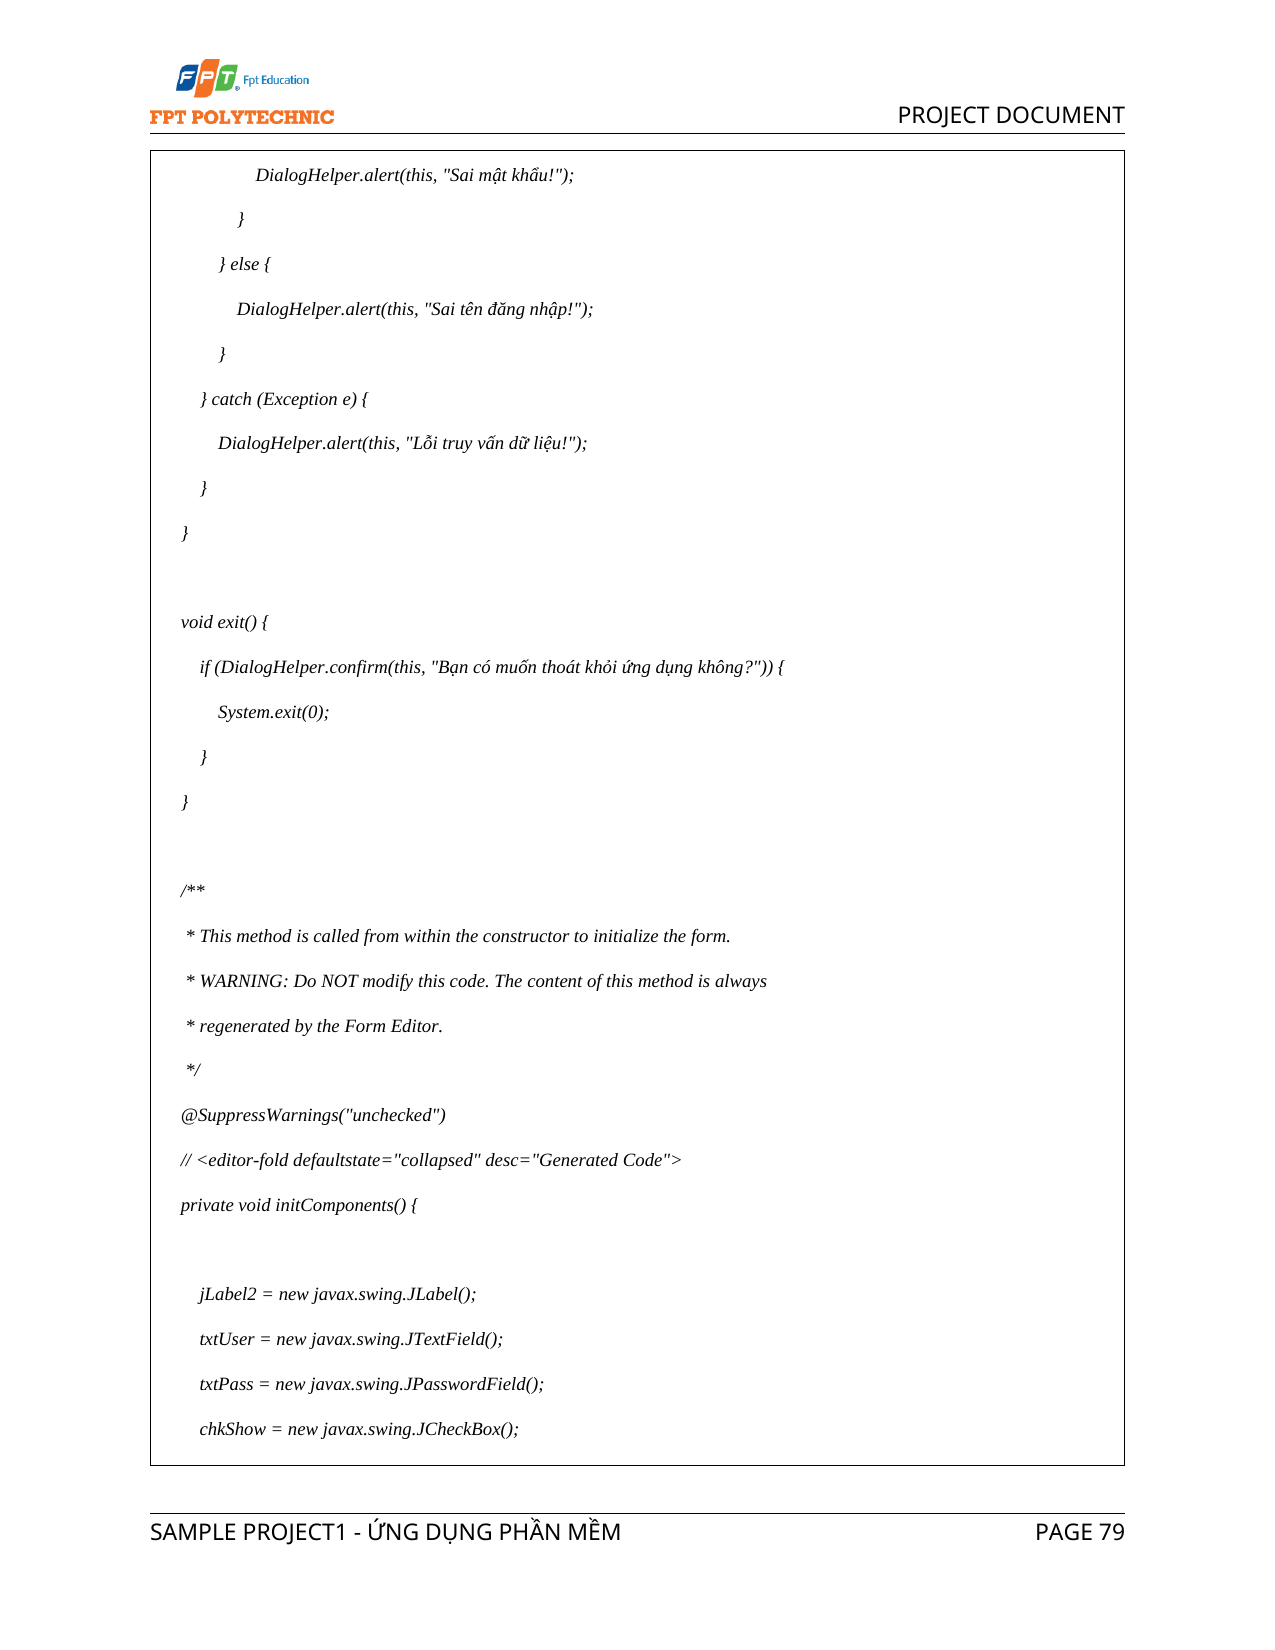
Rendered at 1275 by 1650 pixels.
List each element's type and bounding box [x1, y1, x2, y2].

table_header [151, 151, 1124, 1465]
picture [150, 59, 336, 124]
